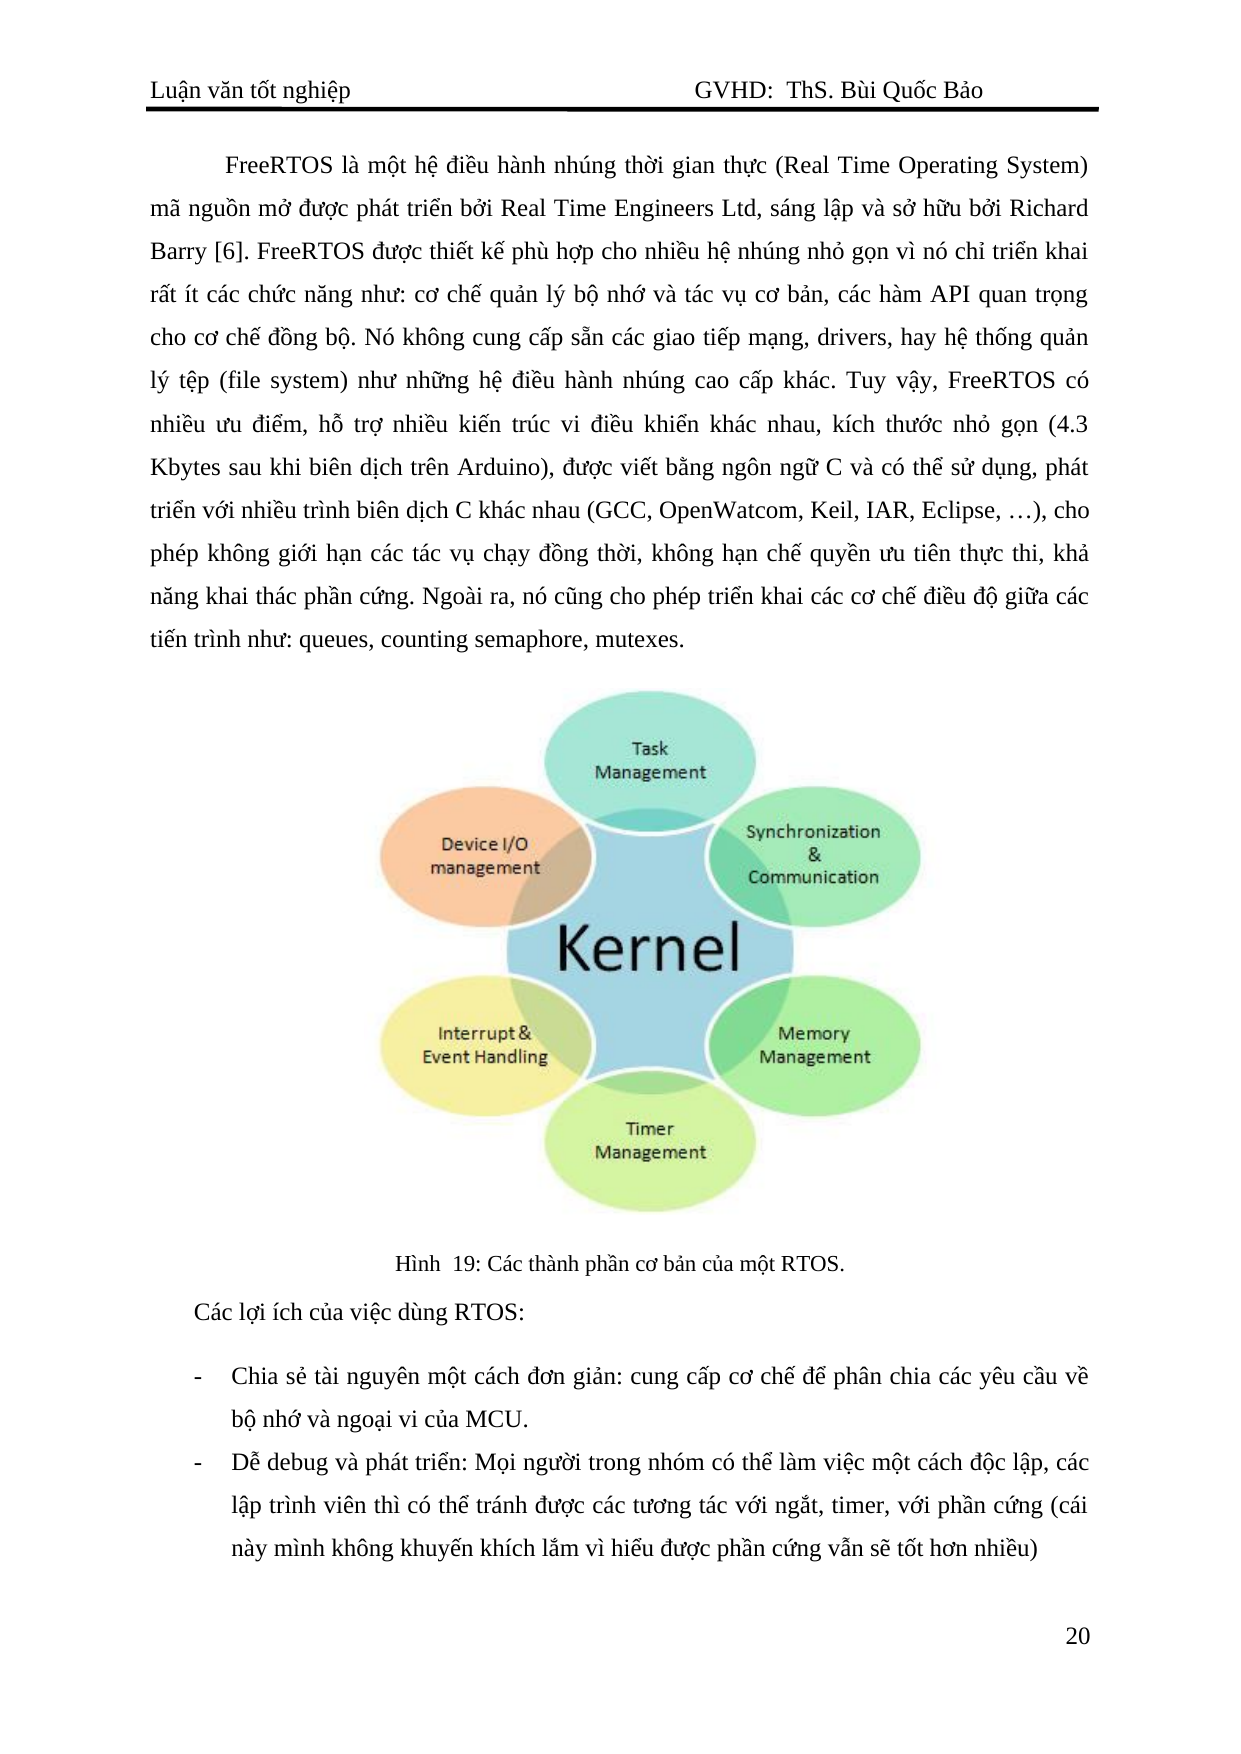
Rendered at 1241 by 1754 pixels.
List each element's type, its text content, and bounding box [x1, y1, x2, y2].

list Chia sẻ tài nguyên một cách đơn giản: cung cấp cơ chế để phân chia các yêu cầu về bộ nhớ và ngoại vi của MCU. [194, 1361, 1090, 1433]
text Các lợi ích của việc dùng RTOS: [150, 1297, 1090, 1326]
picture [363, 688, 952, 1215]
text Hình 19: Các thành phần cơ bản của một RTOS. [150, 1250, 1090, 1276]
list Dễ debug và phát triển: Mọi người trong nhóm có thể làm việc một cách độc lập, các lập trình viên thì có thể tránh được các tương tác với ngắt, timer, với phần cứng (cái này mình không khuyến khích lắm vì hiểu được phần cứng vẫn sẽ tốt hơn nhiều) [194, 1447, 1090, 1562]
text FreeRTOS là một hệ điều hành nhúng thời gian thực (Real Time Operating System) mã nguồn mở được phát triển bởi Real Time Engineers Ltd, sáng lập và sở hữu bởi Richard Barry . FreeRTOS được thiết kế phù hợp cho nhiều hệ nhúng nhỏ gọn vì nó chỉ triển khai rất ít các chức năng như: cơ chế quản lý bộ nhớ và tác vụ cơ bản, các hàm API quan trọng cho cơ chế đồng bộ. Nó không cung cấp sẵn các giao tiếp mạng, drivers, hay hệ thống quản lý tệp (file system) như những hệ điều hành nhúng cao cấp khác. Tuy vậy, FreeRTOS có nhiều ưu điểm, hỗ trợ nhiều kiến trúc vi điều khiển khác nhau, kích thước nhỏ gọn (4.3 Kbytes sau khi biên dịch trên Arduino), được viết bằng ngôn ngữ C và có thể sử dụng, phát triển với nhiều trình biên dịch C khác nhau (GCC, OpenWatcom, Keil, IAR, Eclipse, …), cho phép không giới hạn các tác vụ chạy đồng thời, không hạn chế quyền ưu tiên thực thi, khả năng khai thác phần cứng. Ngoài ra, nó cũng cho phép triển khai các cơ chế điều độ giữa các tiến trình như: queues, counting semaphore, mutexes. [150, 150, 1090, 653]
